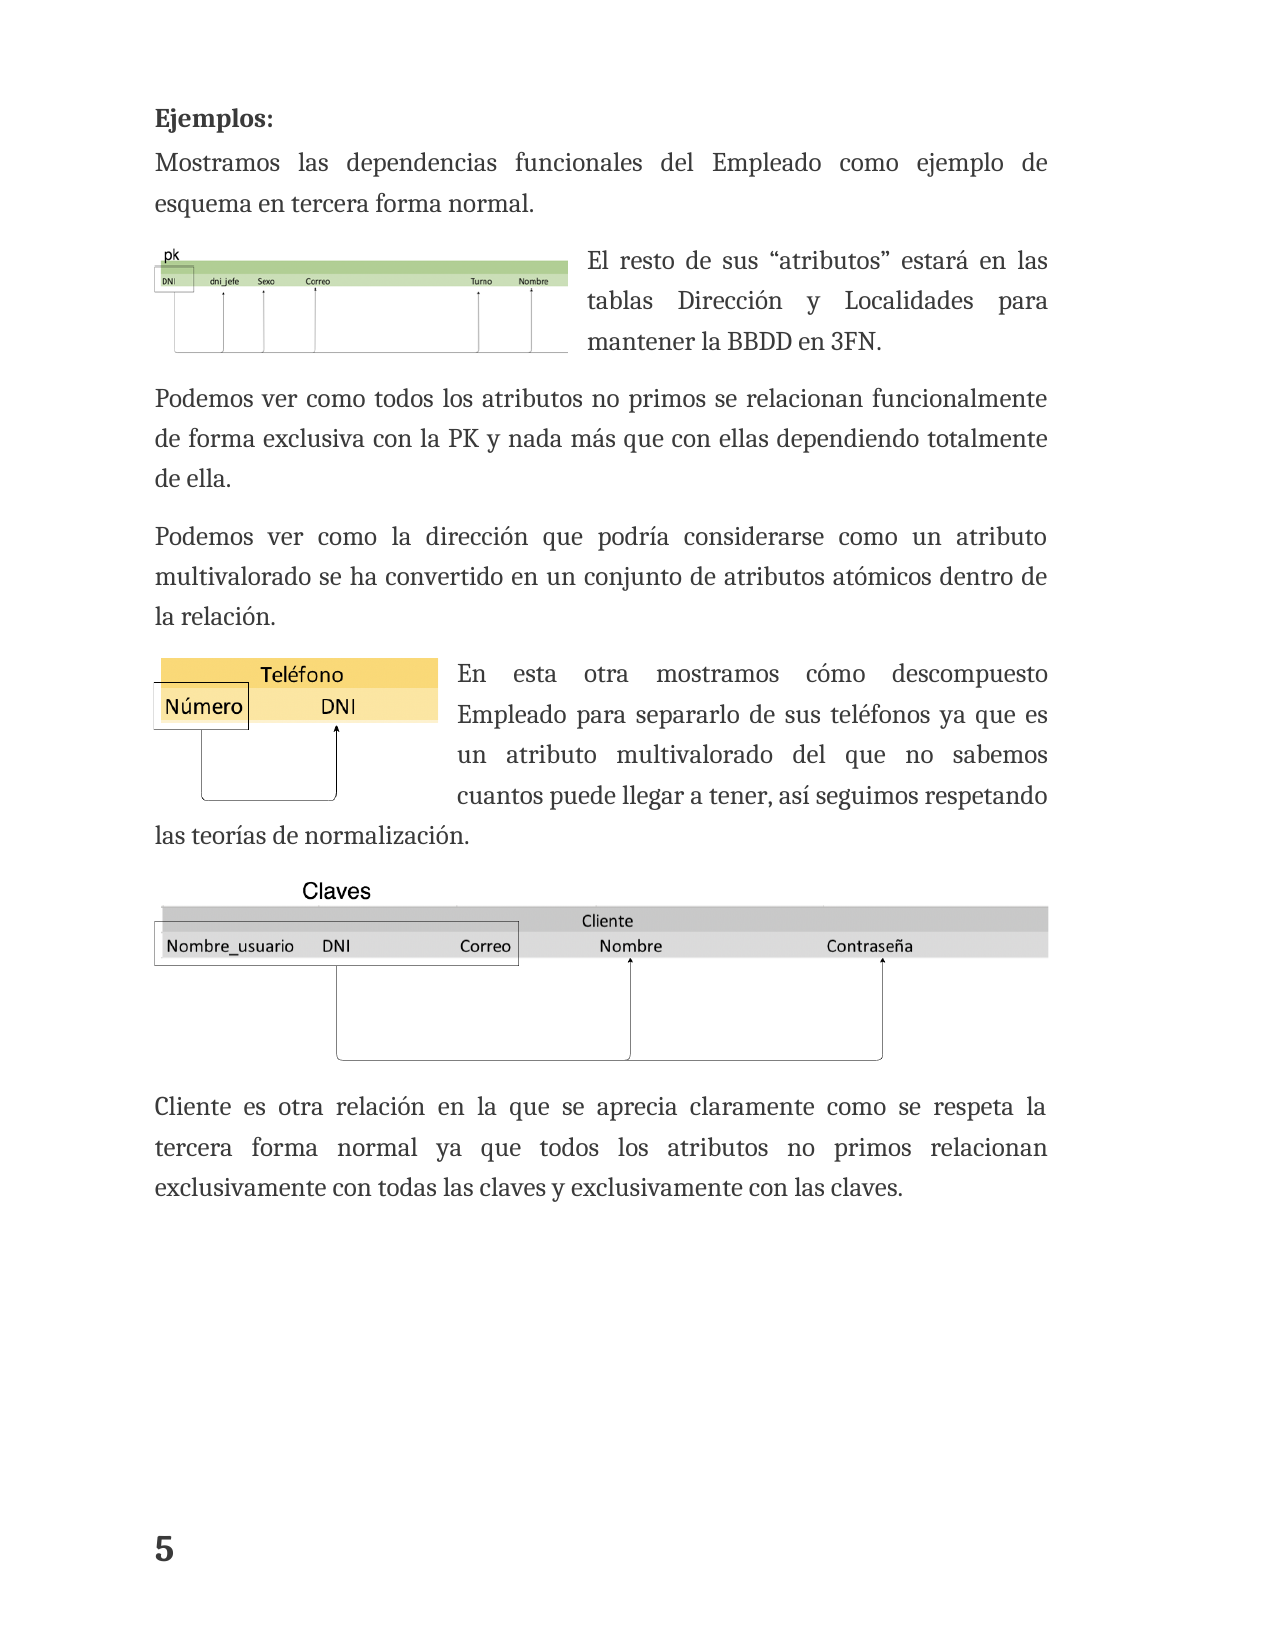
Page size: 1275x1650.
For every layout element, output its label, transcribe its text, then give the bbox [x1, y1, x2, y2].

text Podemos ver como todos los atributos no primos se relacionan funcionalmente de forma exclusiva con la PK y nada más que con ellas dependiendo totalmente de ella. [154, 383, 1048, 494]
text Mostramos las dependencias funcionales del Empleado como ejemplo de esquema en tercera forma normal. [154, 147, 1048, 219]
picture [154, 877, 1049, 1066]
text En esta otra mostramos cómo descompuesto Empleado para separarlo de sus teléfonos ya que es un atributo multivalorado del que no sabemos cuantos puede llegar a tener, así seguimos respetando las teorías de normalización. [154, 658, 1048, 851]
text Cliente es otra relación en la que se aprecia claramente como se respeta la tercera forma normal ya que todos los atributos no primos relacionan exclusivamente con todas las claves y exclusivamente con las claves. [154, 1091, 1048, 1203]
text El resto de sus “atributos” estará en las tablas Dirección y Localidades para mantener la BBDD en 3FN. [568, 245, 1048, 357]
picture [153, 658, 439, 808]
picture [154, 244, 568, 357]
text Podemos ver como la dirección que podría considerarse como un atributo multivalorado se ha convertido en un conjunto de atributos atómicos dentro de la relación. [154, 521, 1048, 632]
subtitle Ejemplos: [154, 103, 1048, 135]
